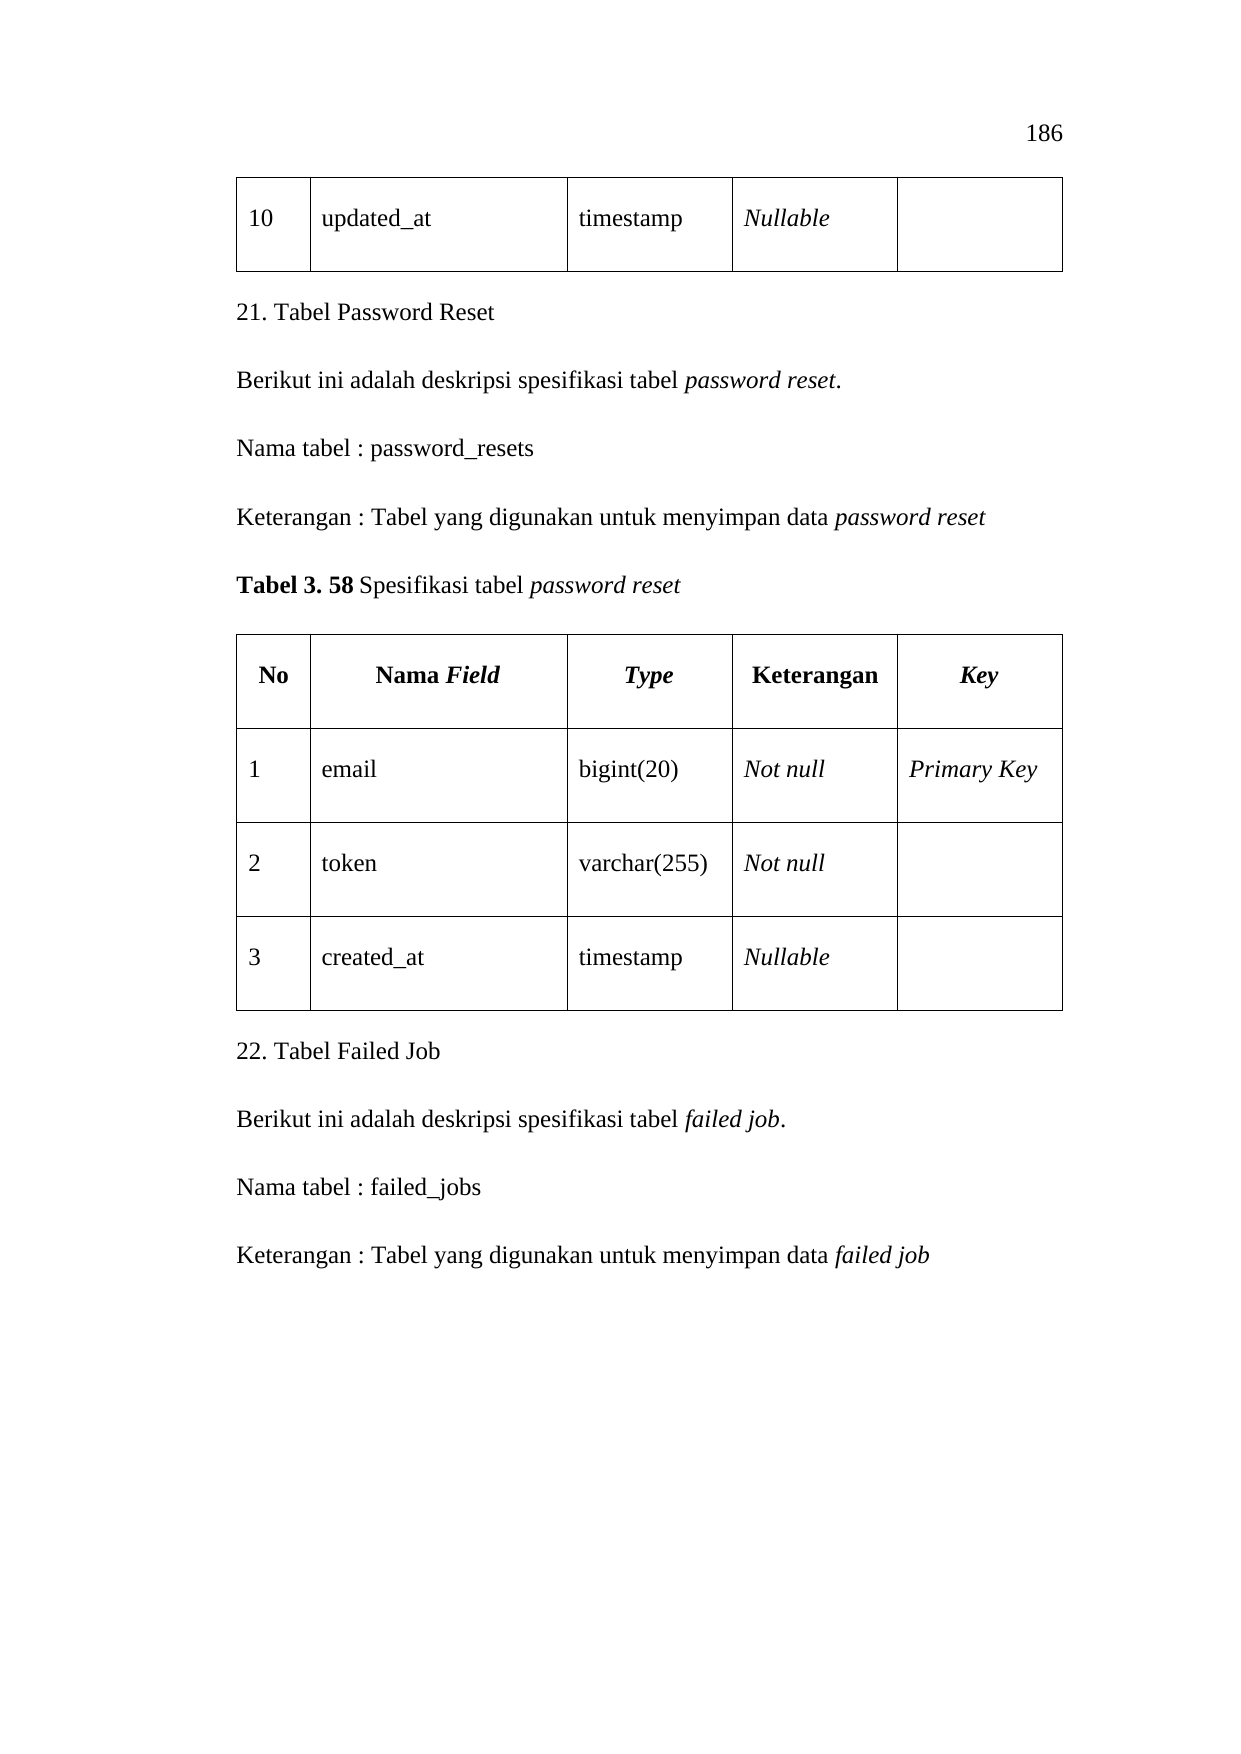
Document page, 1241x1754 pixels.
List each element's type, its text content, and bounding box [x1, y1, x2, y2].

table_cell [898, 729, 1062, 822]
text Keterangan : Tabel yang digunakan untuk menyimpan data password reset [236, 502, 1063, 530]
text Tabel 3. 58 Spesifikasi tabel password reset [236, 570, 1063, 598]
text Berikut ini adalah deskripsi spesifikasi tabel password reset. [236, 365, 1063, 394]
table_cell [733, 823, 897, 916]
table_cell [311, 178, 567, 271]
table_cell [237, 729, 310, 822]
text Berikut ini adalah deskripsi spesifikasi tabel failed job. [236, 1104, 1063, 1133]
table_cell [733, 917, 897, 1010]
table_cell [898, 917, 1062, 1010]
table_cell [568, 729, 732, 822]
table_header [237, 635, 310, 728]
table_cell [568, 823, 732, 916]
text Nama tabel : password_resets [236, 433, 1063, 462]
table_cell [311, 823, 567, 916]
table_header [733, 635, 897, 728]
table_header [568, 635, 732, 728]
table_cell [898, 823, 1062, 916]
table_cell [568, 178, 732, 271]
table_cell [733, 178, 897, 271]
text Keterangan : Tabel yang digunakan untuk menyimpan data failed job [236, 1240, 1063, 1269]
list Tabel Failed Job [236, 1036, 1063, 1065]
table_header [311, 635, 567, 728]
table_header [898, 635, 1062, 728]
text Nama tabel : failed_jobs [236, 1172, 1063, 1201]
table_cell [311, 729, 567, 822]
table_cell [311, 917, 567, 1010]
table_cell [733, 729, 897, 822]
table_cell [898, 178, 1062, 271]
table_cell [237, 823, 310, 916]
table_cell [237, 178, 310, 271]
list Tabel Password Reset [236, 297, 1063, 326]
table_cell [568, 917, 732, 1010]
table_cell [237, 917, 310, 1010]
